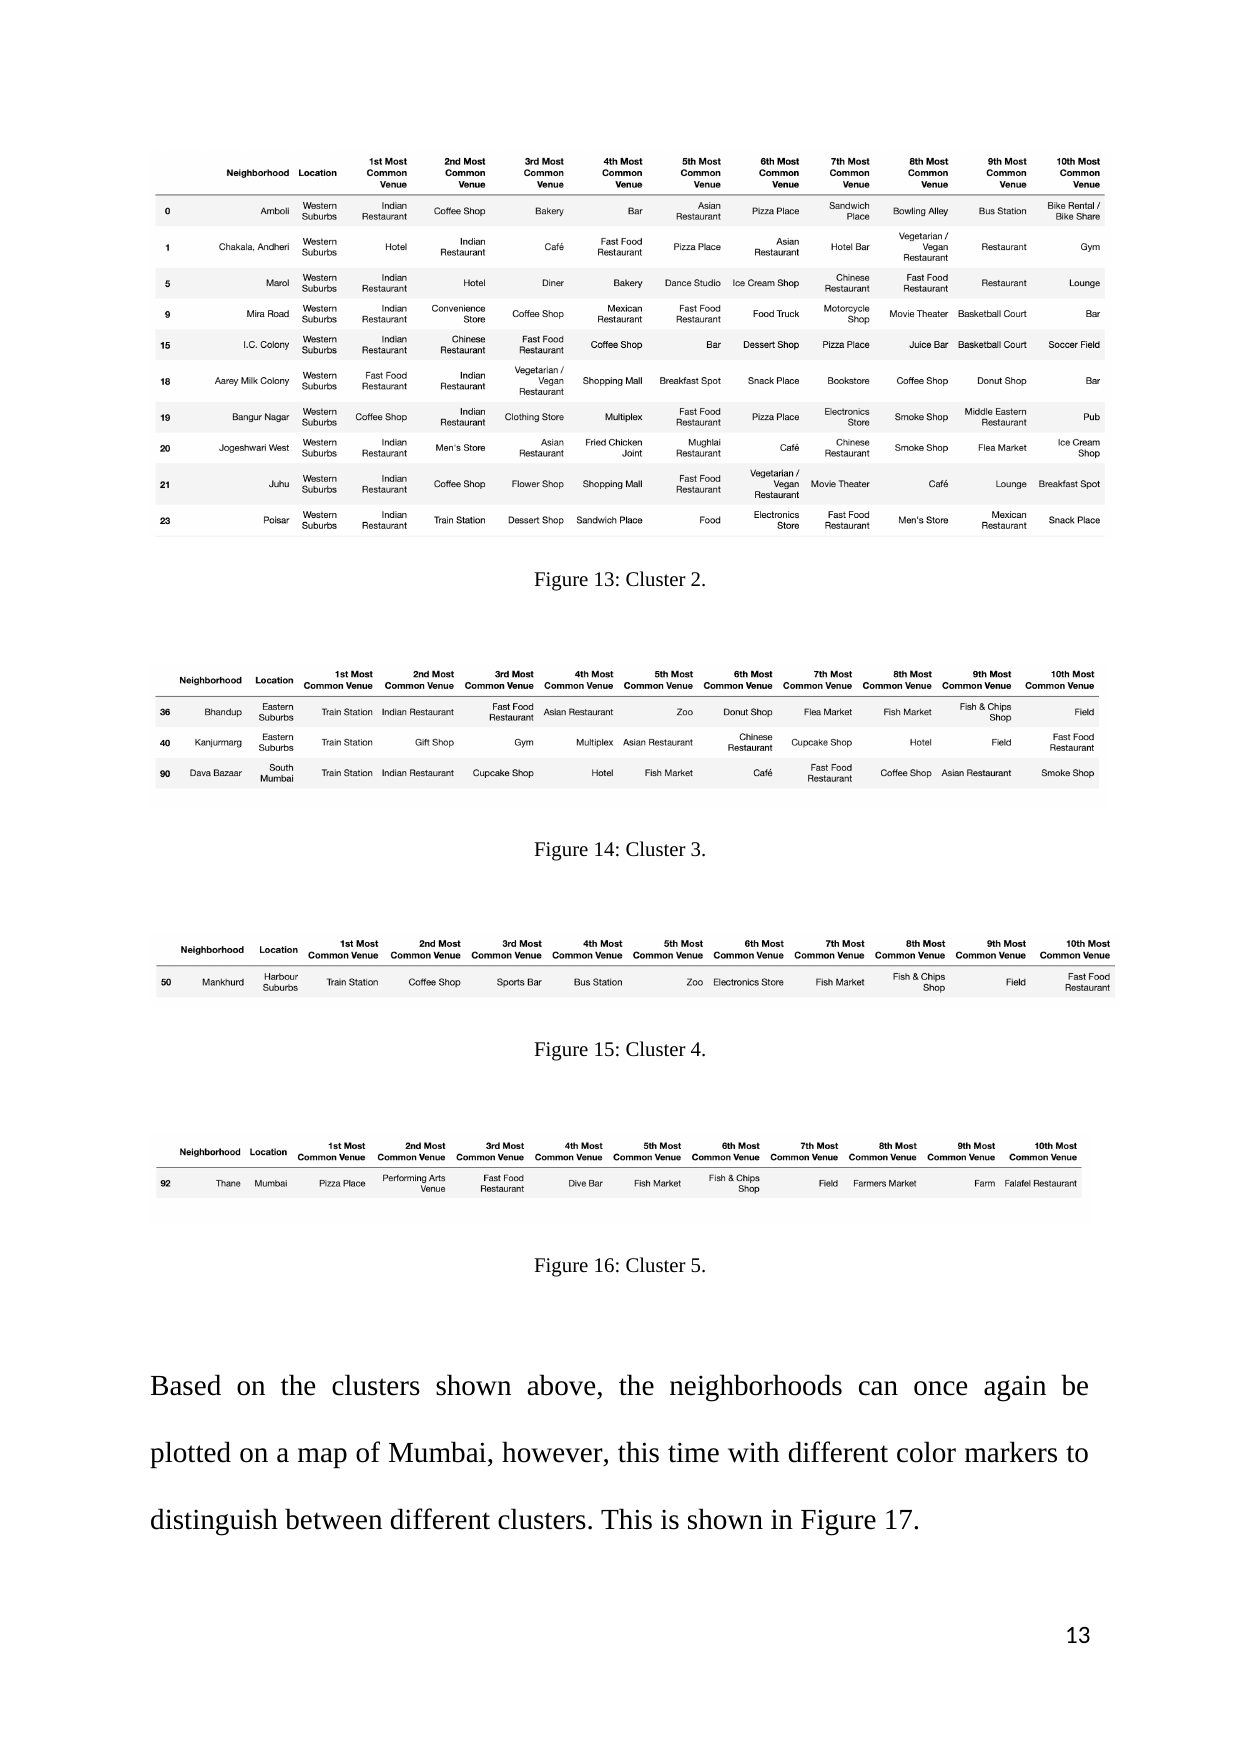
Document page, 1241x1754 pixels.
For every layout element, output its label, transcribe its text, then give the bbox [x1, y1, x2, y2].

picture [150, 933, 1122, 1007]
text Figure 16: Cluster 5. [150, 1253, 1090, 1277]
text Based on the clusters shown above, the neighborhoods can once again be plotted on a map of Mumbai, however, this time with different color markers to distinguish between different clusters. This is shown in Figure 17. [150, 1368, 1090, 1536]
picture [150, 1133, 1090, 1223]
text Figure 13: Cluster 2. [150, 567, 1090, 591]
text Figure 14: Cluster 3. [150, 837, 1090, 861]
text Figure 15: Cluster 4. [150, 1037, 1090, 1061]
picture [150, 663, 1106, 807]
picture [150, 150, 1111, 537]
